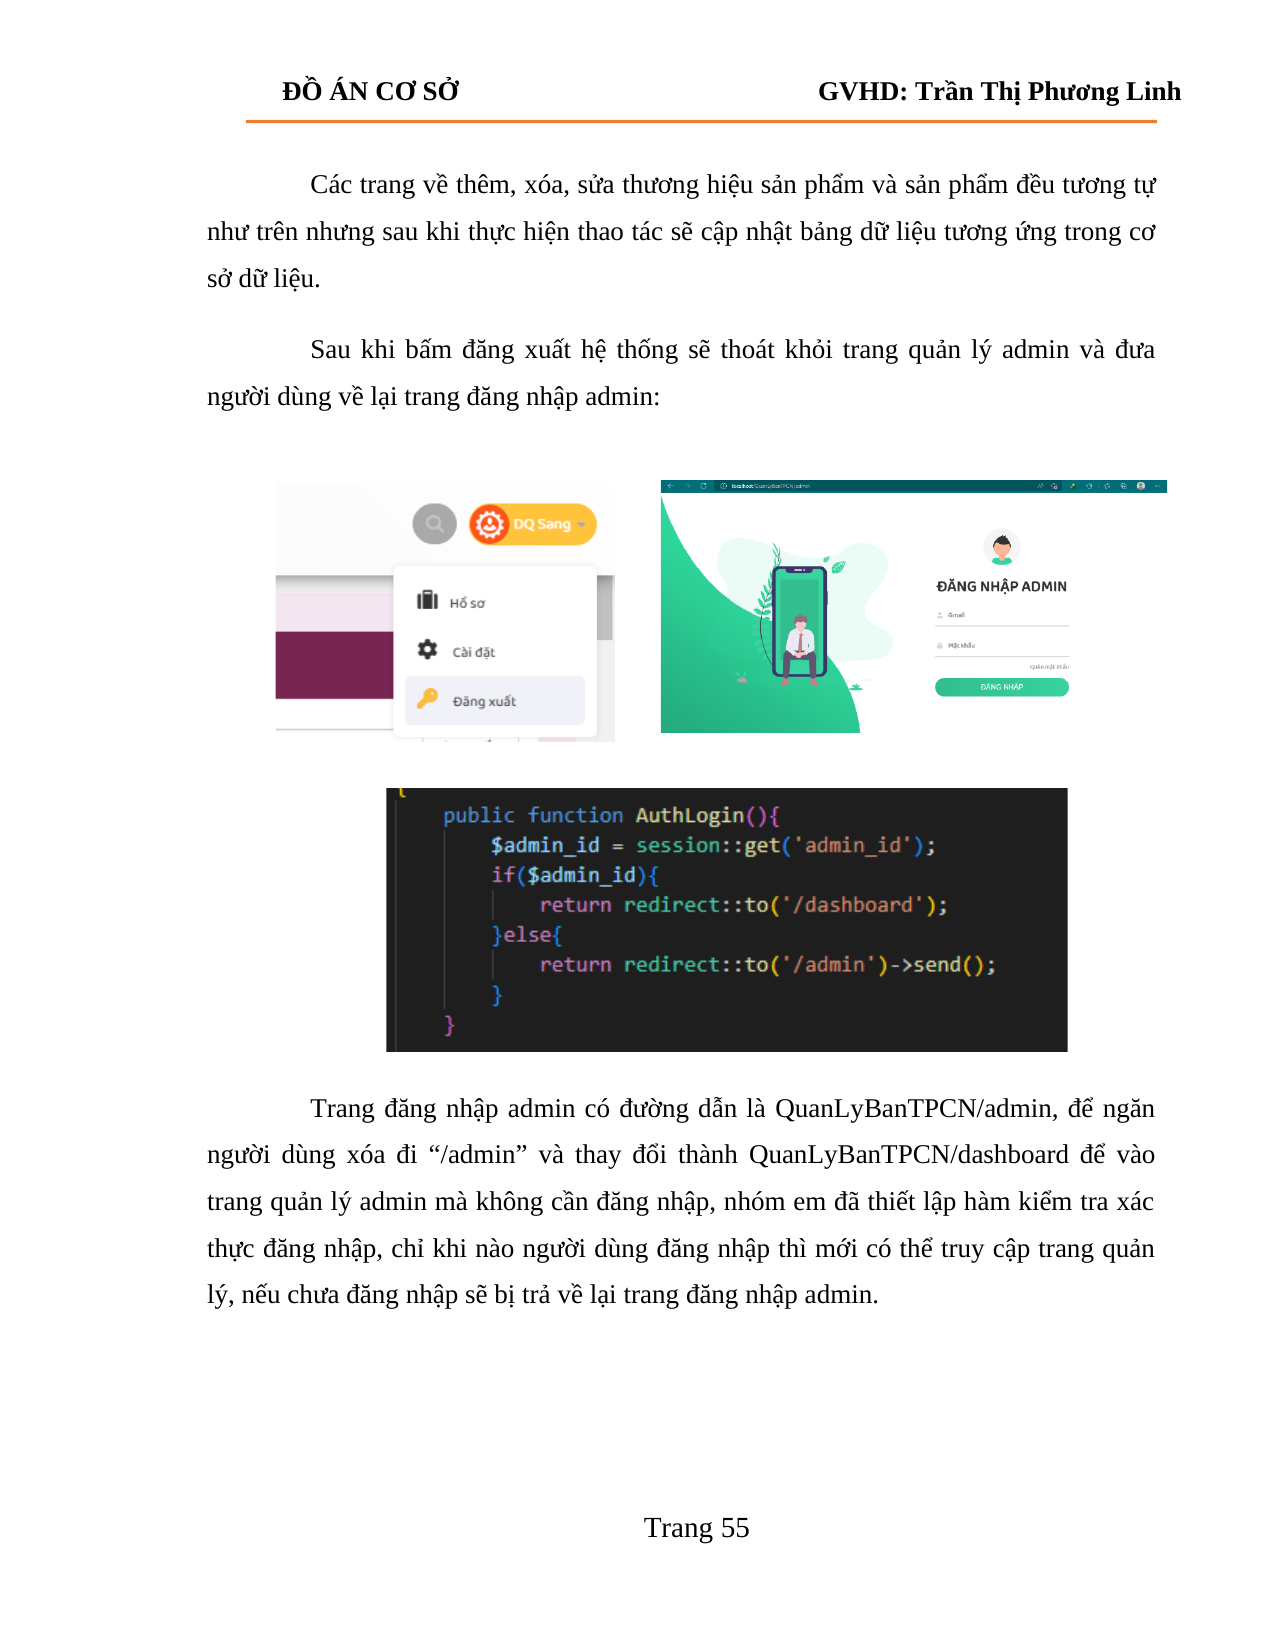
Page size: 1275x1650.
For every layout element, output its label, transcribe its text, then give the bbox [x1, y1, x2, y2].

text Sau khi bấm đăng xuất hệ thống sẽ thoát khỏi trang quản lý admin và đưa người dùng về lại trang đăng nhập admin: [207, 333, 1157, 411]
picture [386, 788, 1068, 1052]
picture [275, 482, 615, 742]
picture [660, 480, 1168, 733]
text Các trang về thêm, xóa, sửa thương hiệu sản phẩm và sản phẩm đều tương tự như trên nhưng sau khi thực hiện thao tác sẽ cập nhật bảng dữ liệu tương ứng trong cơ sở dữ liệu. [207, 168, 1157, 293]
